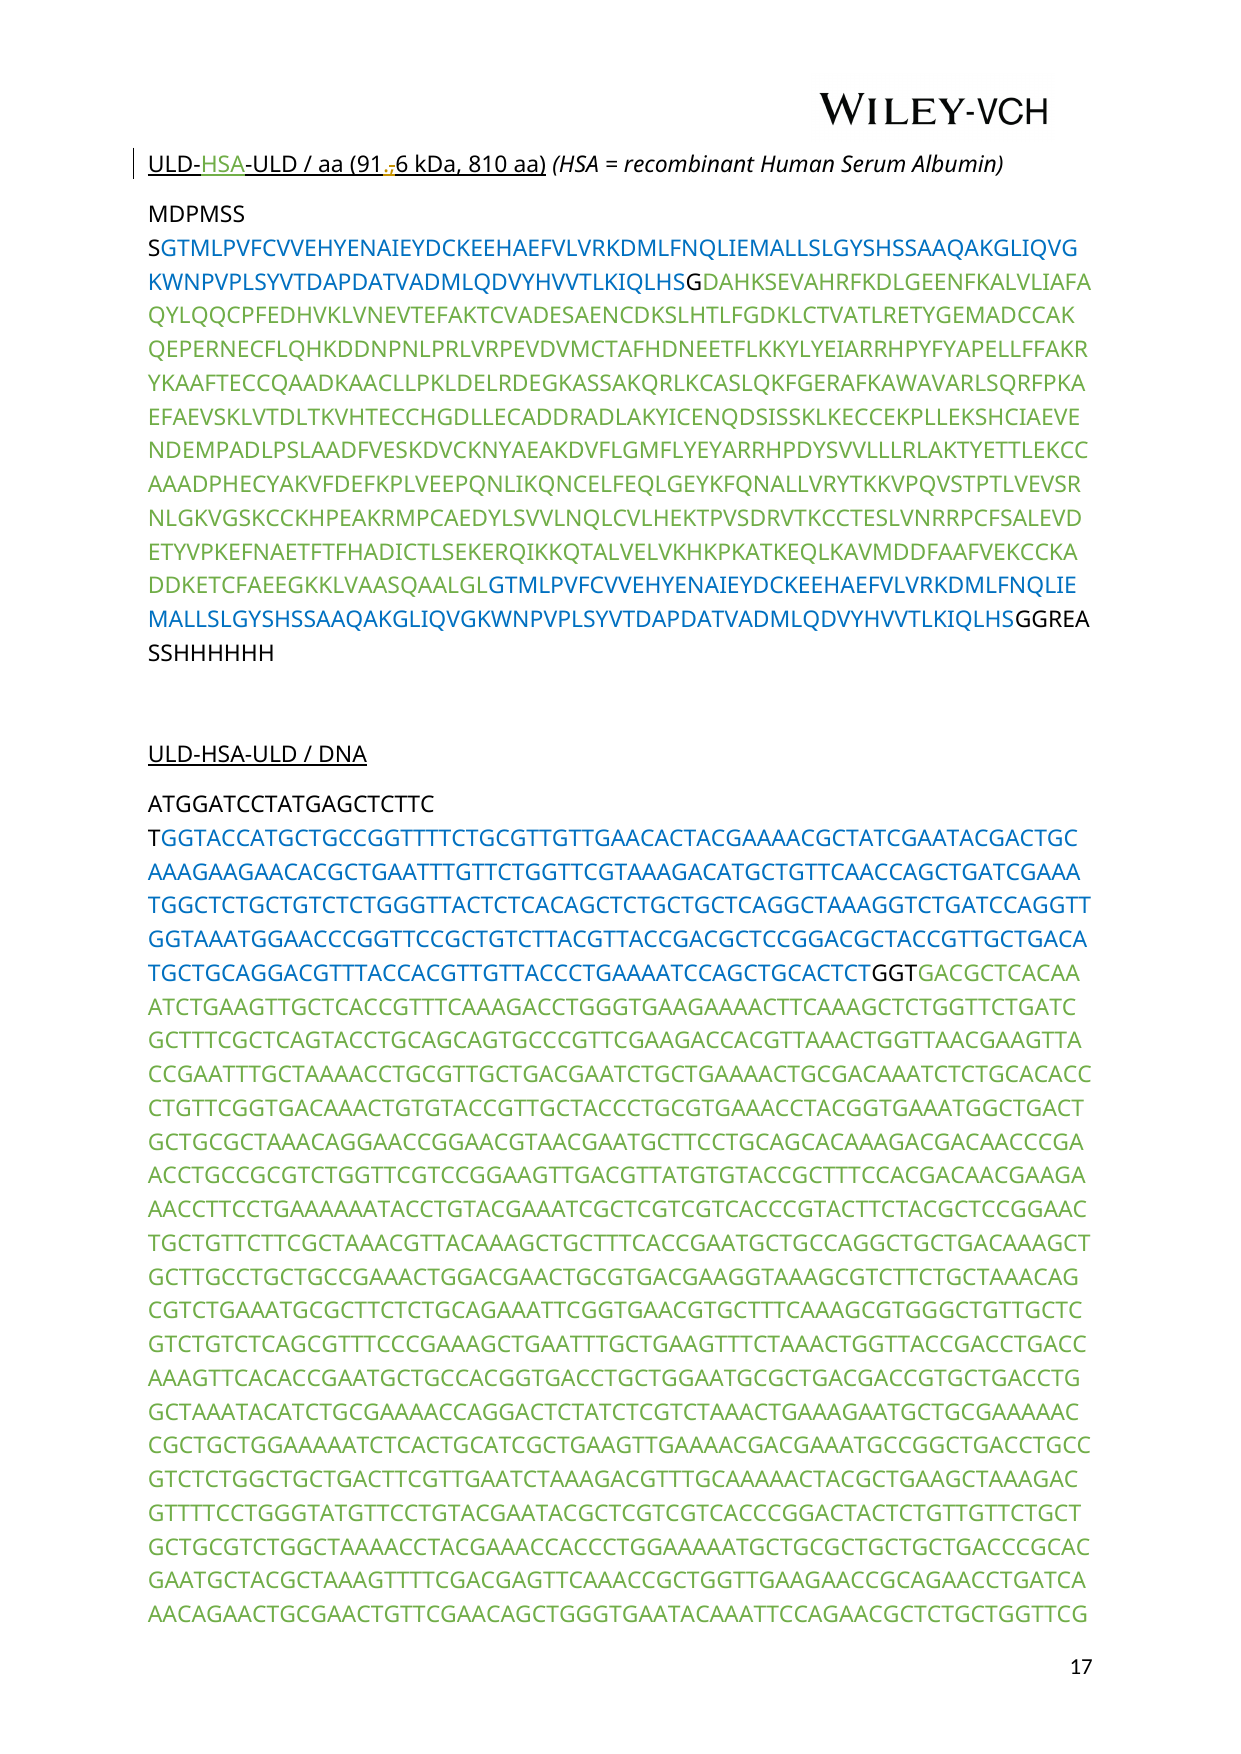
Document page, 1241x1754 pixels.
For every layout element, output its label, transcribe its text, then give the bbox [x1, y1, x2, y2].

picture [811, 73, 1056, 142]
text MDPMSSSGTMLPVFCVVEHYENAIEYDCKEEHAEFVLVRKDMLFNQLIEMALLSLGYSHSSAAQAKGLIQVGKWNPVPLSYVTDAPDATVADMLQDVYHVVTLKIQLHSGDAHKSEVAHRFKDLGEENFKALVLIAFAQYLQQCPFEDHVKLVNEVTEFAKTCVADESAENCDKSLHTLFGDKLCTVATLRETYGEMADCCAKQEPERNECFLQHKDDNPNLPRLVRPEVDVMCTAFHDNEETFLKKYLYEIARRHPYFYAPELLFFAKRYKAAFTECCQAADKAACLLPKLDELRDEGKASSAKQRLKCASLQKFGERAFKAWAVARLSQRFPKAEFAEVSKLVTDLTKVHTECCHGDLLECADDRADLAKYICENQDSISSKLKECCEKPLLEKSHCIAEVENDEMPADLPSLAADFVESKDVCKNYAEAKDVFLGMFLYEYARRHPDYSVVLLLRLAKTYETTLEKCCAAADPHECYAKVFDEFKPLVEEPQNLIKQNCELFEQLGEYKFQNALLVRYTKKVPQVSTPTLVEVSRNLGKVGSKCCKHPEAKRMPCAEDYLSVVLNQLCVLHEKTPVSDRVTKCCTESLVNRRPCFSALEVDETYVPKEFNAETFTFHADICTLSEKERQIKKQTALVELVKHKPKATKEQLKAVMDDFAAFVEKCCKADDKETCFAEEGKKLVAASQAALGLGTMLPVFCVVEHYENAIEYDCKEEHAEFVLVRKDMLFNQLIEMALLSLGYSHSSAAQAKGLIQVGKWNPVPLSYVTDAPDATVADMLQDVYHVVTLKIQLHSGGREASSHHHHHH [148, 198, 1093, 668]
text ULD-HSA-ULD / aa (916 kDa, 810 aa) (HSA = recombinant Human Serum Albumin) [148, 148, 1093, 179]
text ULD-HSA-ULD / DNA [148, 738, 1093, 769]
